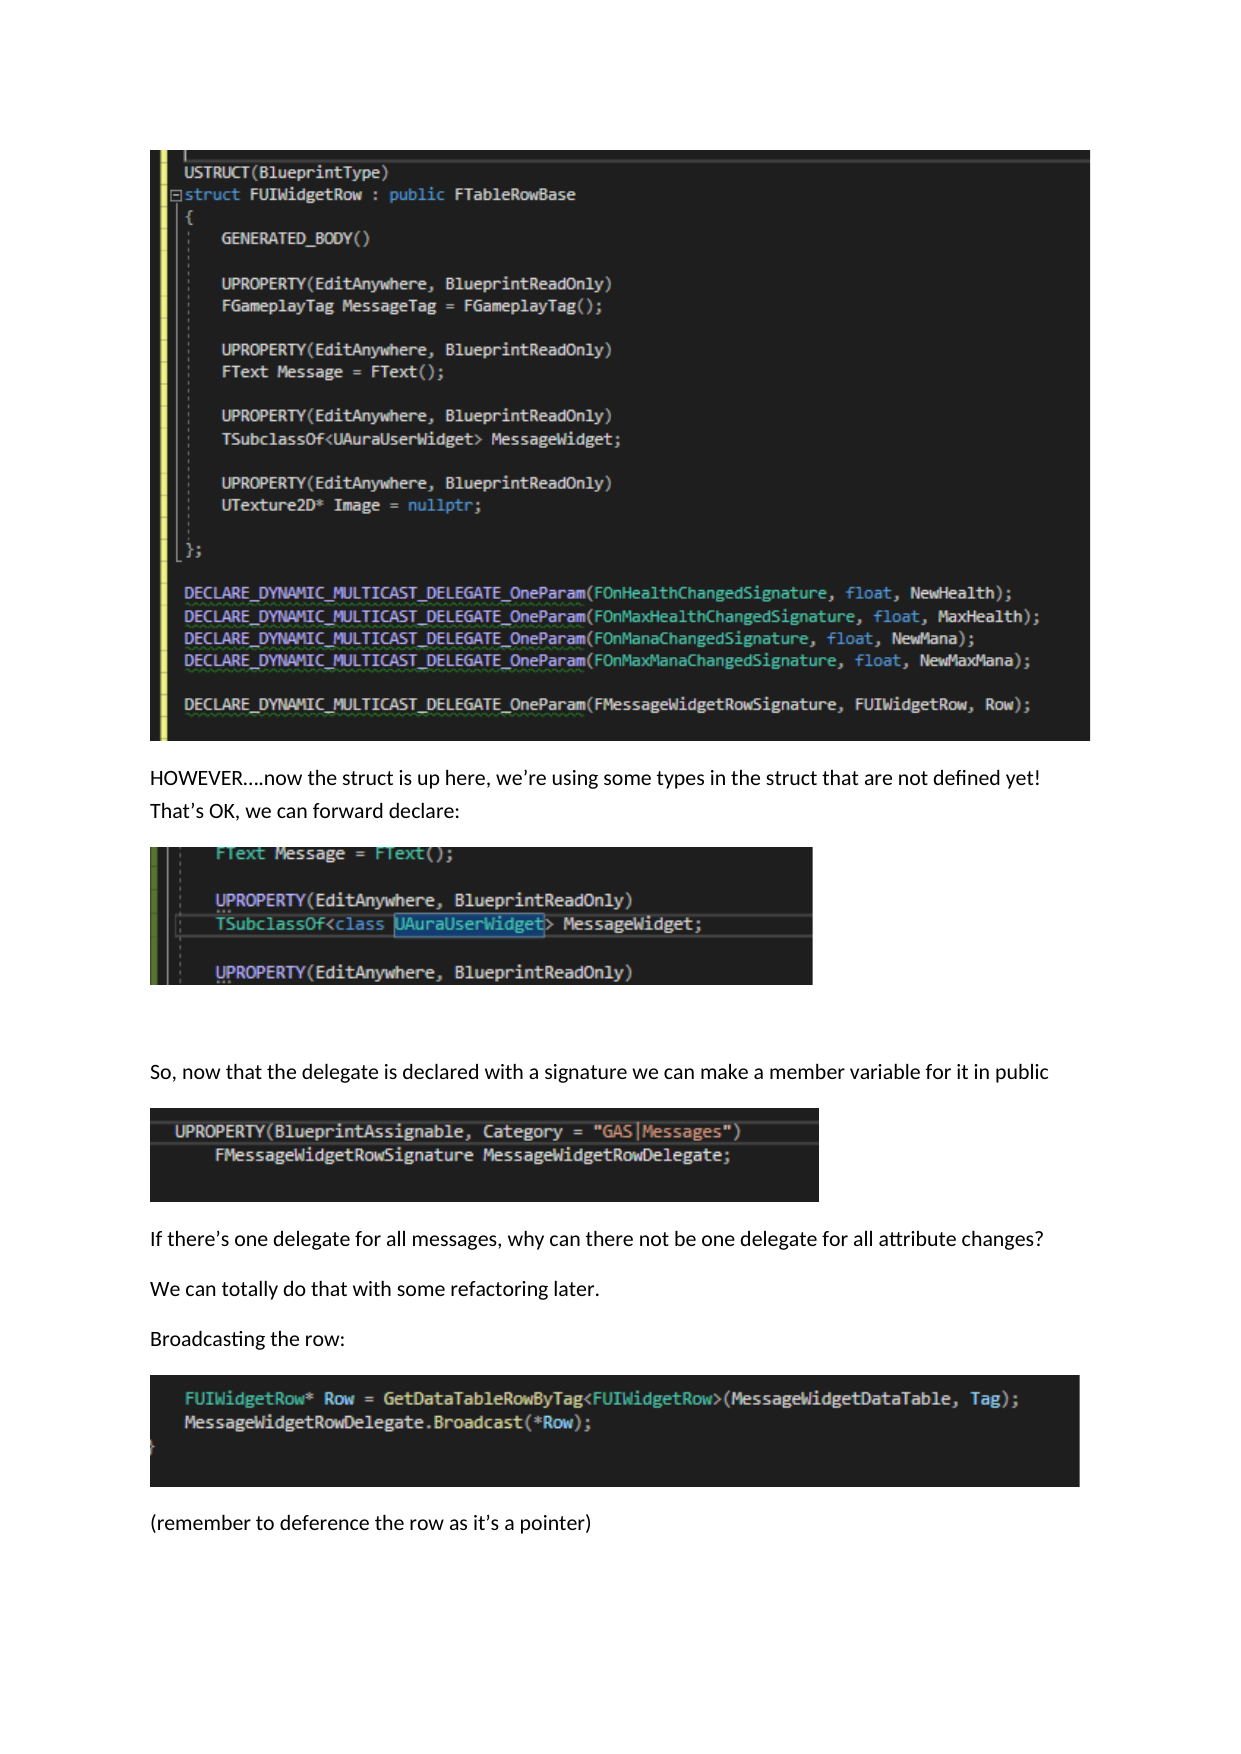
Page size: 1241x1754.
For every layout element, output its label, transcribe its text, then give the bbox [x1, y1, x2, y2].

text So, now that the delegate is declared with a signature we can make a member variable for it in public [150, 1058, 1090, 1085]
picture [150, 1375, 1080, 1487]
text If there’s one delegate for all messages, why can there not be one delegate for all attribute changes? [150, 1225, 1090, 1252]
text (remember to deference the row as it’s a pointer) [150, 1509, 1090, 1536]
text HOWEVER….now the struct is up here, we’re using some types in the struct that are not defined yet! That’s OK, we can forward declare: [150, 764, 1090, 824]
text Broadcasting the row: [150, 1325, 1090, 1352]
text We can totally do that with some refactoring later. [150, 1275, 1090, 1302]
picture [150, 847, 813, 985]
picture [150, 1108, 819, 1202]
picture [150, 150, 1091, 741]
